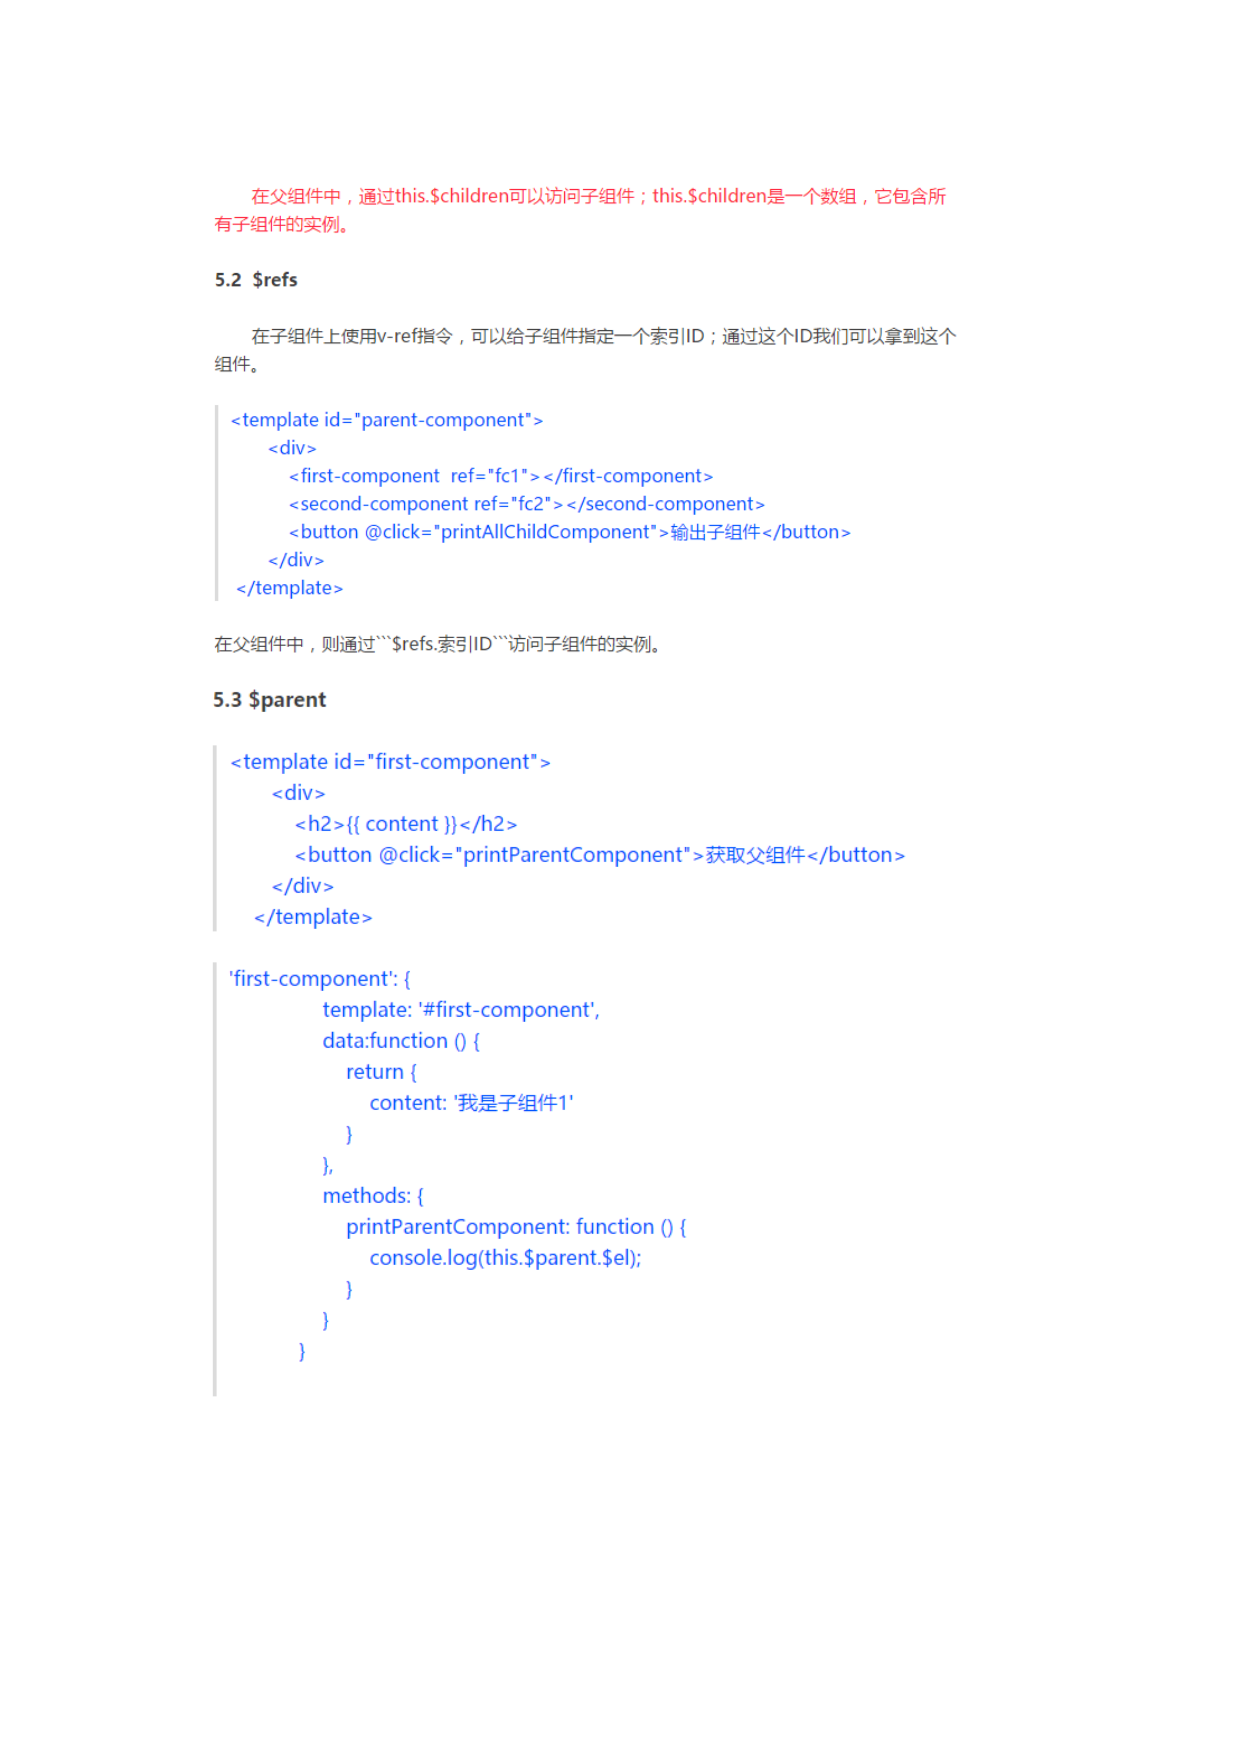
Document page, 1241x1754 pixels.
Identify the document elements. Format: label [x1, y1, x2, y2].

picture [187, 162, 1053, 666]
picture [187, 682, 1053, 1420]
